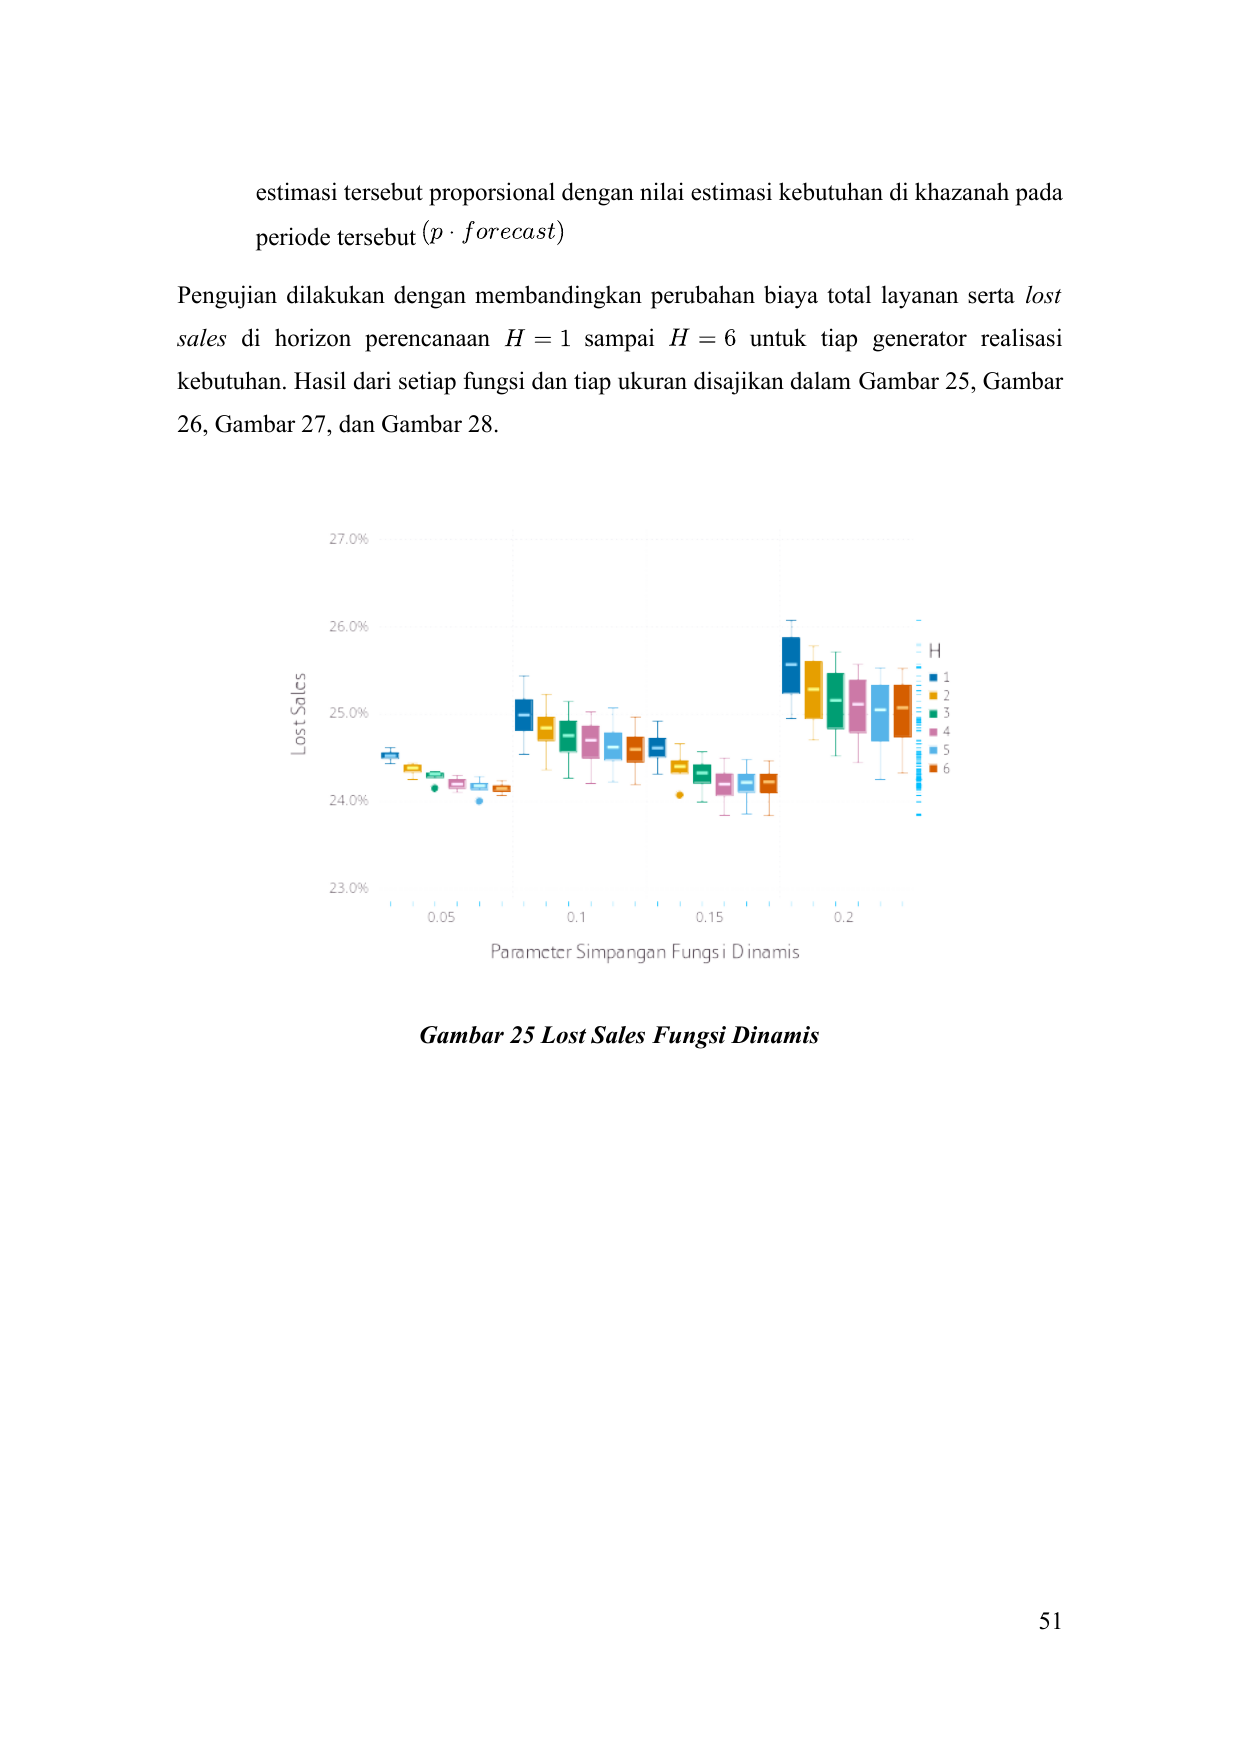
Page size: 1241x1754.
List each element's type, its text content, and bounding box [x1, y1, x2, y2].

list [214, 177, 1063, 250]
table_header [177, 467, 1063, 1110]
text Pengujian dilakukan dengan membandingkan perubahan biaya total layanan serta lost sales di horizon perencanaan sampai untuk tiap generator realisasi kebutuhan. Hasil dari setiap fungsi dan tiap ukuran disajikan dalam Gambar 4.22, Gambar 4.23, Gambar 4.24, dan Gambar 4.25. [177, 280, 1063, 438]
picture [264, 503, 976, 1006]
